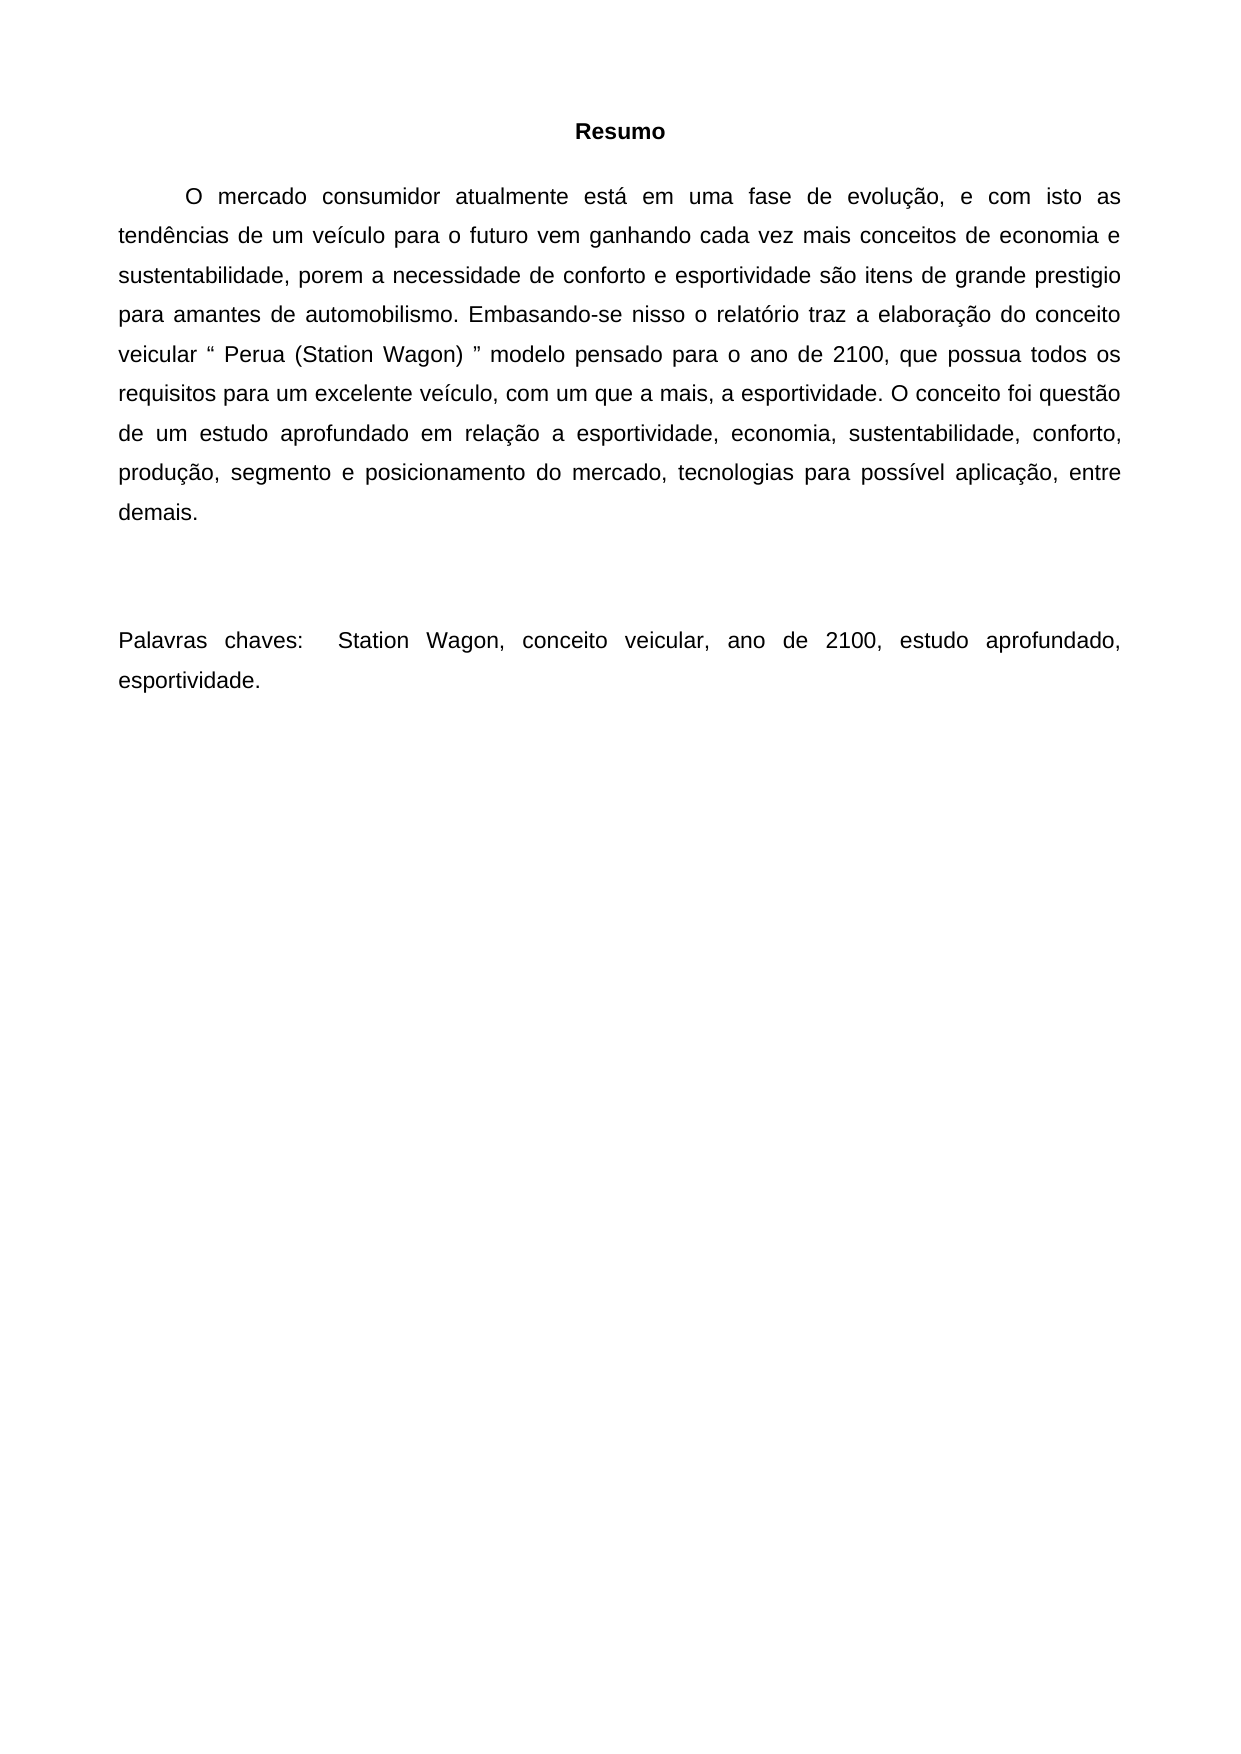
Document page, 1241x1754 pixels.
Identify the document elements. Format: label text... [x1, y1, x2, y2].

text Palavras chaves: Station Wagon, conceito veicular, ano de 2100, estudo aprofundado, esportividade. [118, 627, 1122, 693]
text O mercado consumidor atualmente está em uma fase de evolução, e com isto as tendências de um veículo para o futuro vem ganhando cada vez mais conceitos de economia e sustentabilidade, porem a necessidade de conforto e esportividade são itens de grande prestigio para amantes de automobilismo. Embasando-se nisso o relatório traz a elaboração do conceito veicular “ Perua (Station Wagon) ” modelo pensado para o ano de 2100, que possua todos os requisitos para um excelente veículo, com um que a mais, a esportividade. O conceito foi questão de um estudo aprofundado em relação a esportividade, economia, sustentabilidade, conforto, produção, segmento e posicionamento do mercado, tecnologias para possível aplicação, entre demais. [118, 183, 1122, 525]
text Resumo [118, 118, 1122, 144]
